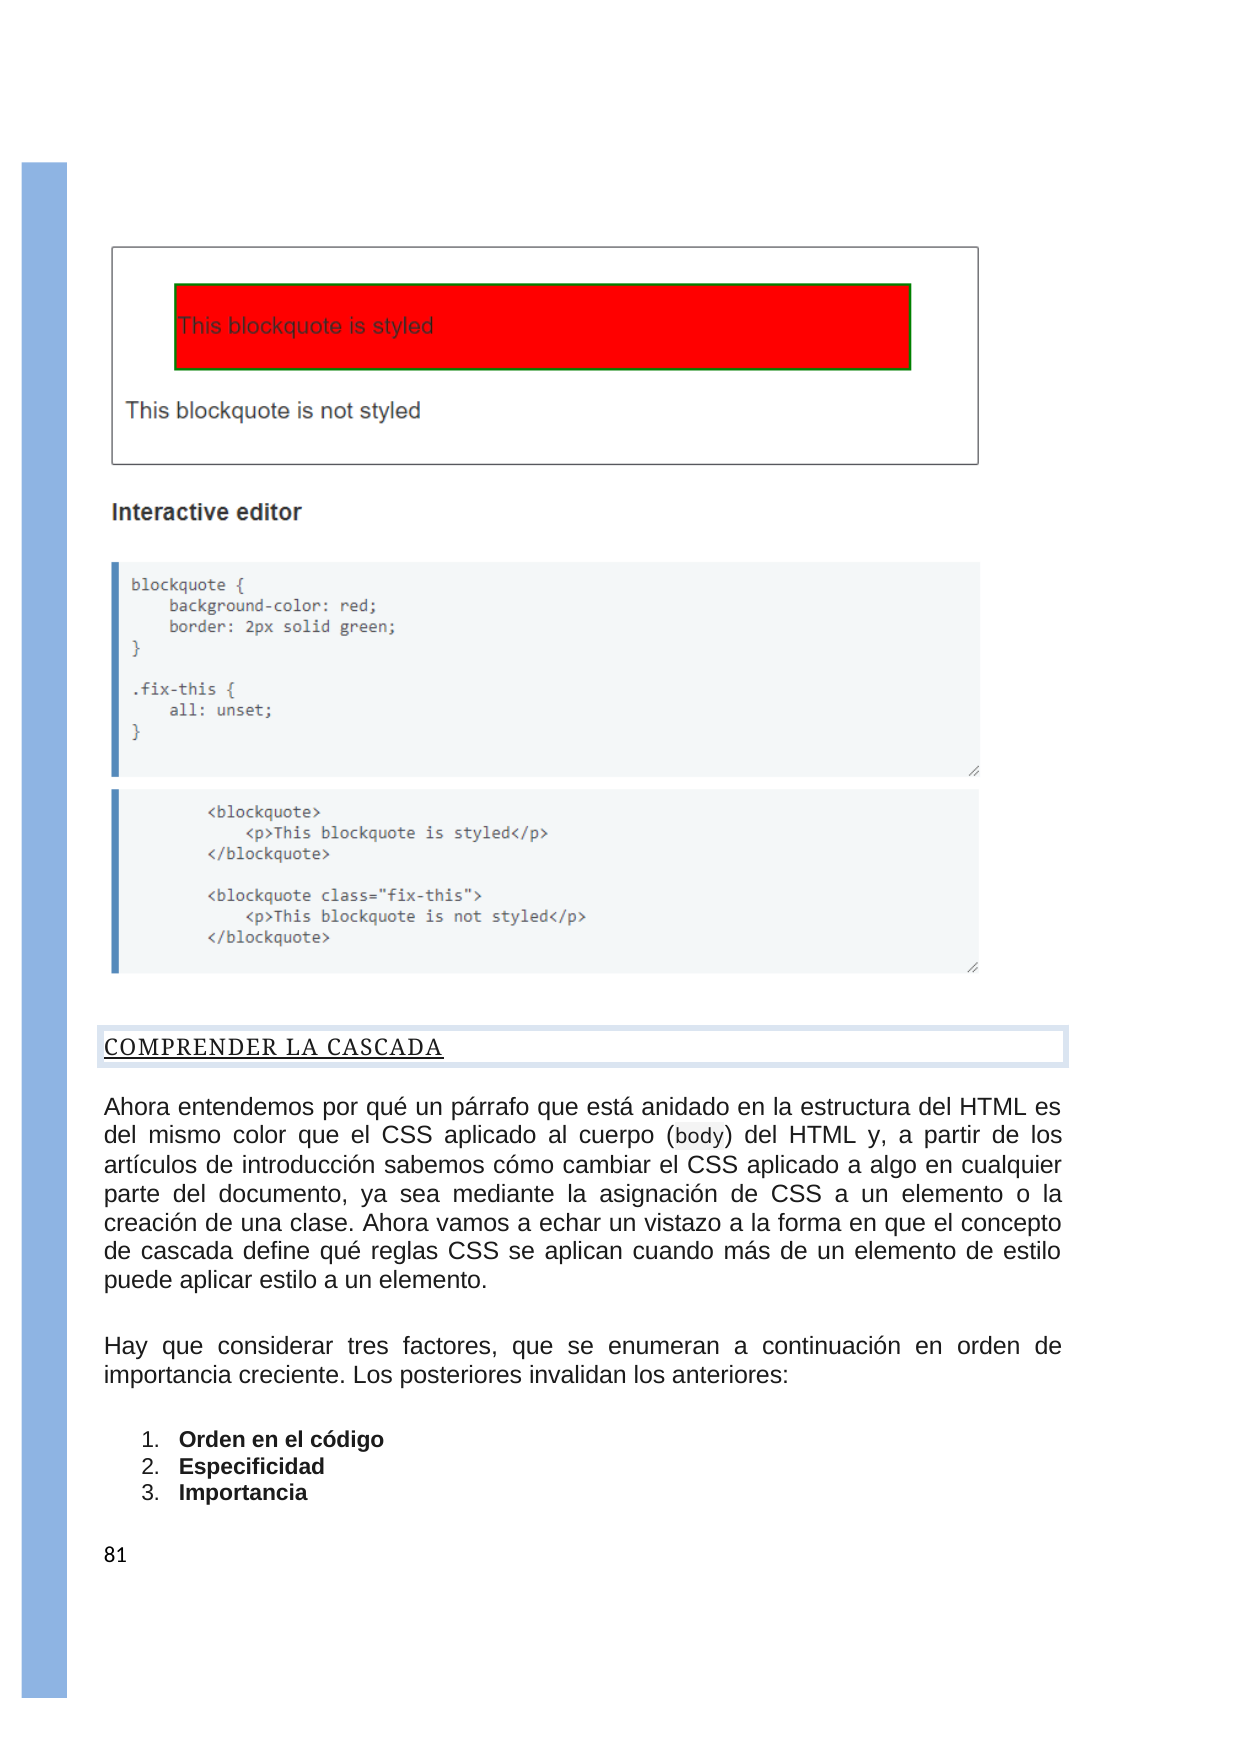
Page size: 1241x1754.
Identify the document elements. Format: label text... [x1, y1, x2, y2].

picture [103, 238, 990, 987]
list Orden en el código [141, 1426, 1063, 1453]
list Importancia [141, 1479, 1063, 1505]
text Hay que considerar tres factores, que se enumeran a continuación en orden de importancia creciente. Los posteriores invalidan los anteriores: [103, 1331, 1063, 1389]
subtitle Comprender la cascada [104, 1031, 1063, 1062]
list Especificidad [141, 1453, 1063, 1479]
text Ahora entendemos por qué un párrafo que está anidado en la estructura del HTML es del mismo color que el CSS aplicado al cuerpo (body) del HTML y, a partir de los artículos de introducción sabemos cómo cambiar el CSS aplicado a algo en cualquier parte del documento, ya sea mediante la asignación de CSS a un elemento o la creación de una clase. Ahora vamos a echar un vistazo a la forma en que el concepto de cascada define qué reglas CSS se aplican cuando más de un elemento de estilo puede aplicar estilo a un elemento. [103, 1092, 1063, 1294]
